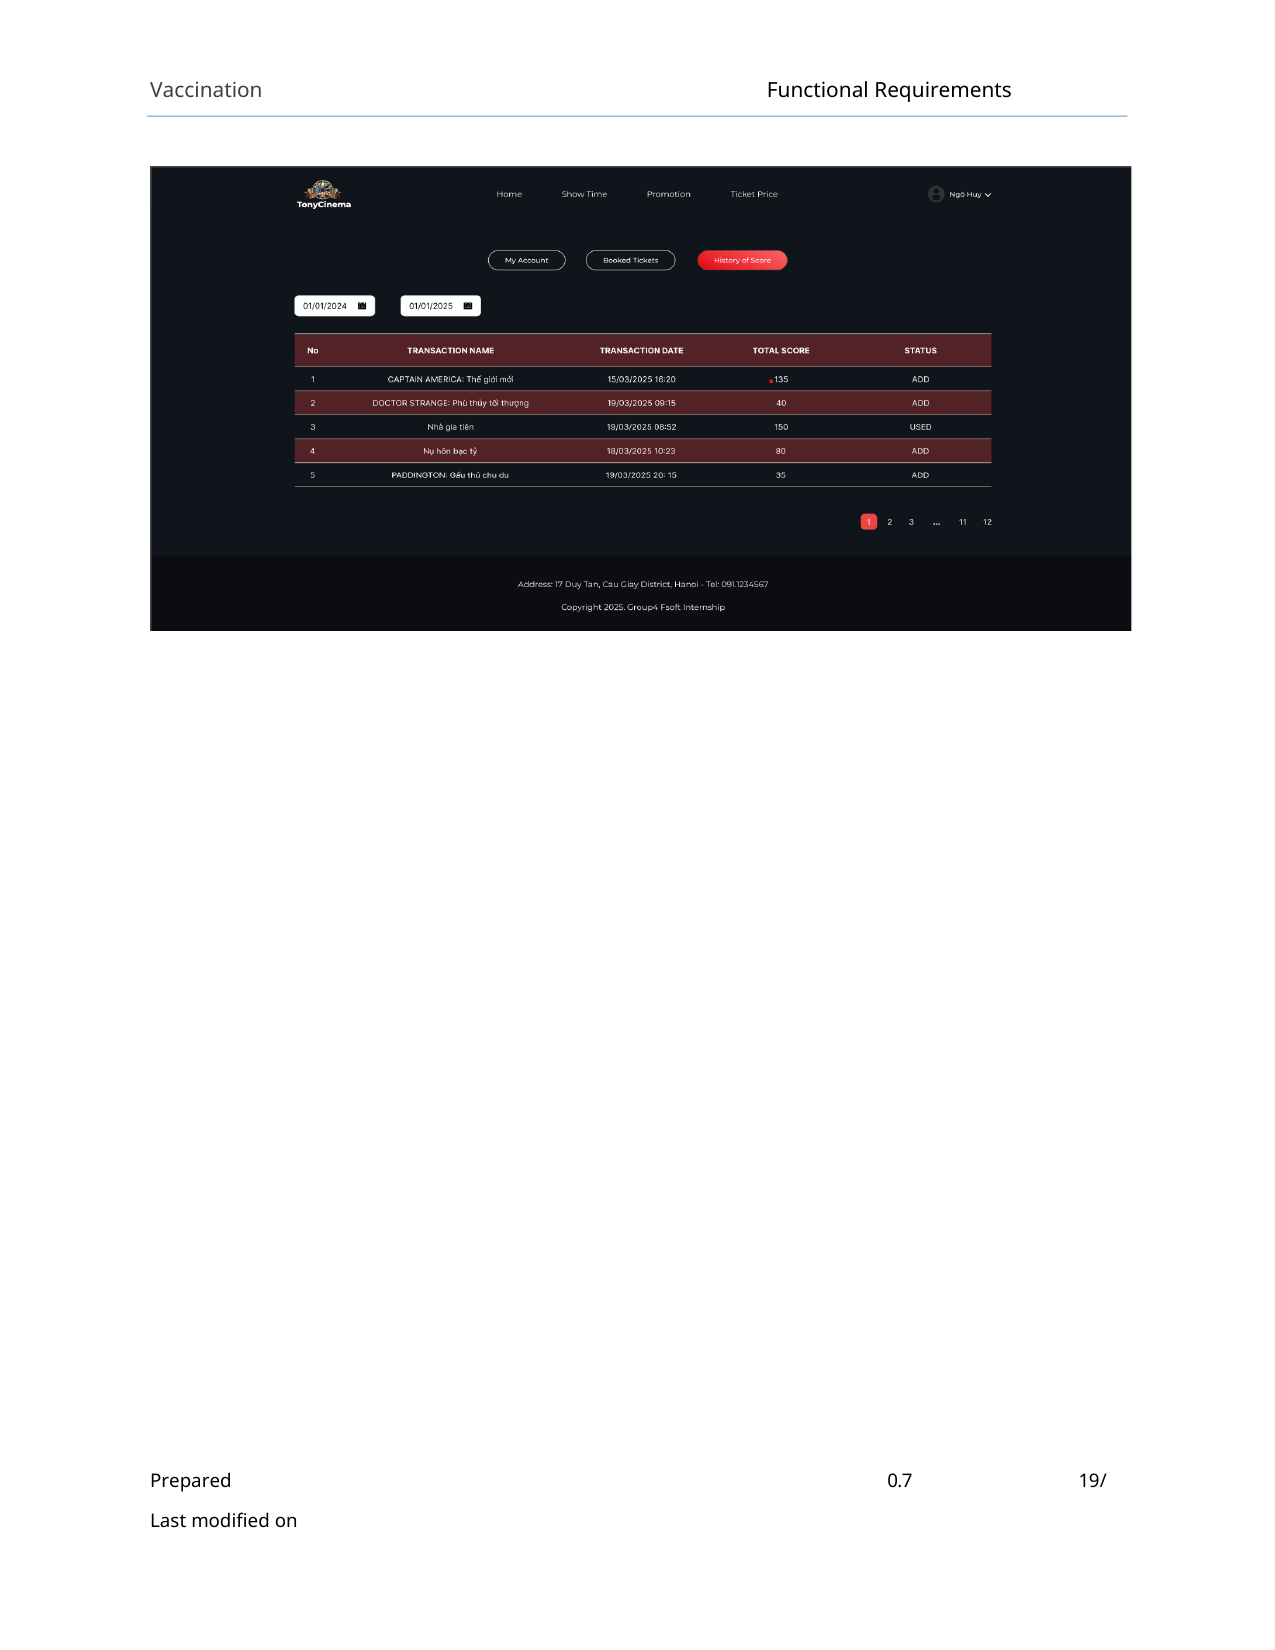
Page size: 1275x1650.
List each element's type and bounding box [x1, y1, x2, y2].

picture [150, 166, 1132, 631]
